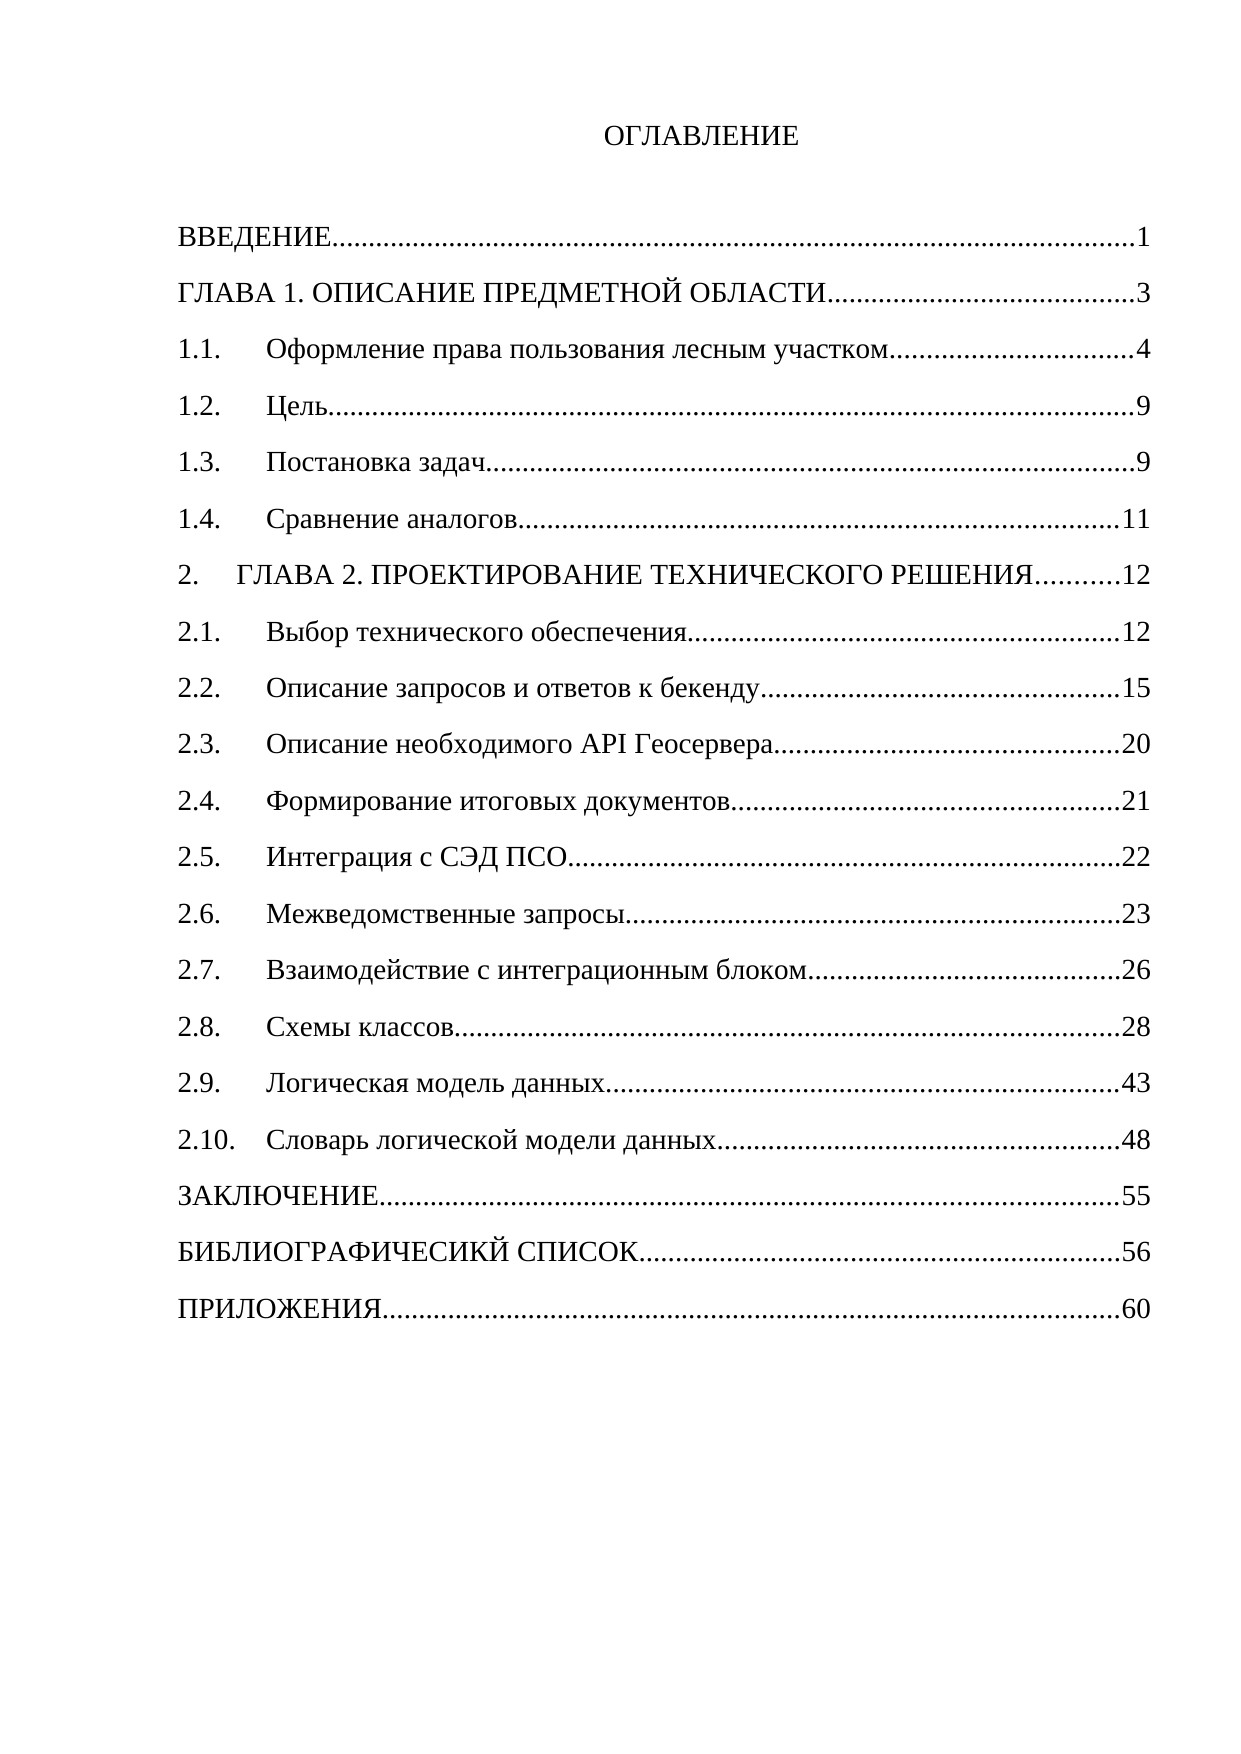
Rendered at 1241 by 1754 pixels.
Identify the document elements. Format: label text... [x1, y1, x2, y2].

text ОГЛАВЛЕНИЕ [177, 118, 1152, 152]
